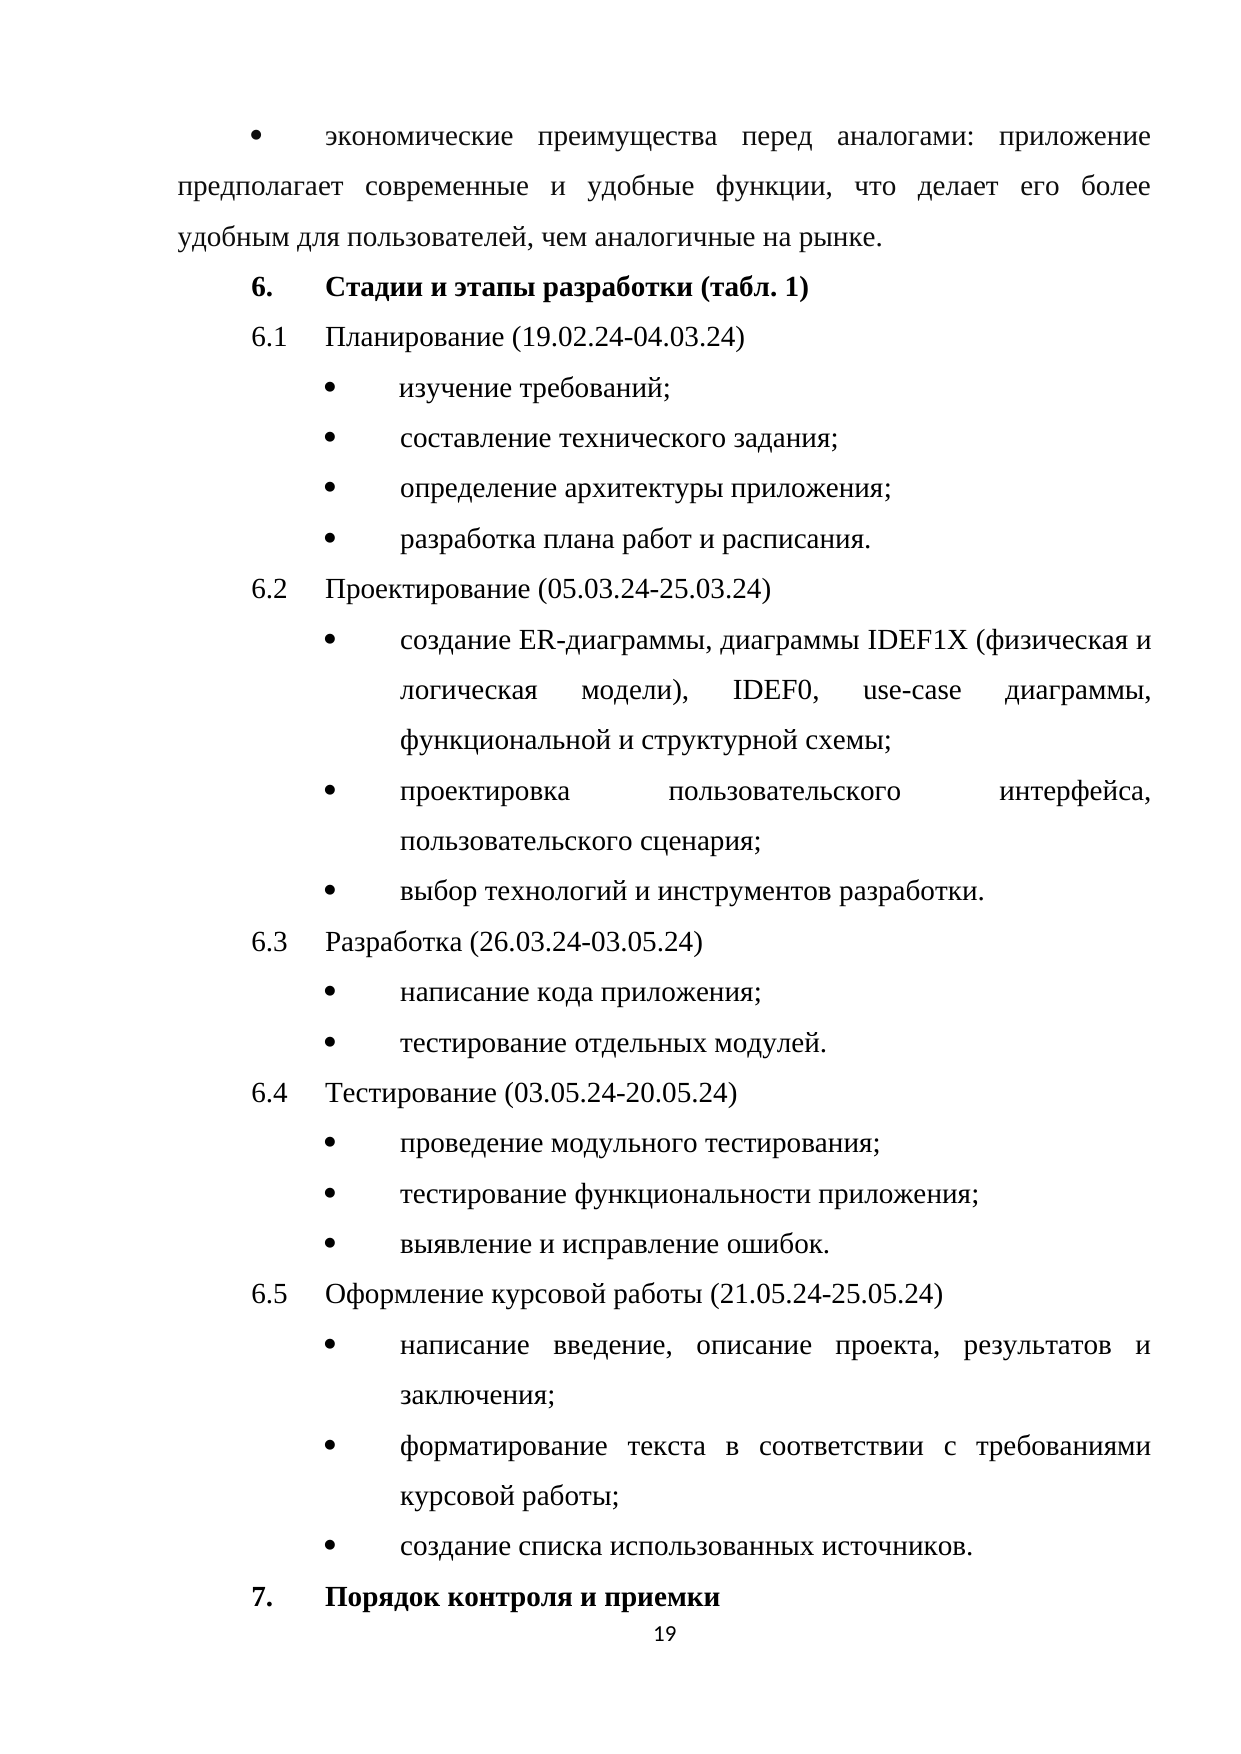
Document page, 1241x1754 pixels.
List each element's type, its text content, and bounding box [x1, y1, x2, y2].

list составление технического задания; [325, 420, 1152, 454]
list экономические преимущества перед аналогами: приложение предполагает современные и удобные функции, что делает его более удобным для пользователей, чем аналогичные на рынке. [177, 202, 1152, 252]
list тестирование отдельных модулей. [325, 1025, 1152, 1058]
list Стадии и этапы разработки (табл. 1) [177, 269, 1152, 303]
list Оформление курсовой работы (21.05.24-25.05.24) [177, 1277, 1152, 1310]
list написание кода приложения; [325, 974, 1152, 1008]
list экономические преимущества перед аналогами: приложение предполагает современные и удобные функции, что делает его более удобным для пользователей, чем аналогичные на рынке. [177, 118, 1152, 169]
list изучение требований; [325, 370, 1152, 403]
list Планирование (19.02.24-04.03.24) [177, 319, 1152, 353]
list форматирование текста в соответствии с требованиями курсовой работы; [325, 1428, 1152, 1512]
list Разработка (26.03.24-03.05.24) [177, 924, 1152, 957]
list Тестирование (03.05.24-20.05.24) [177, 1075, 1152, 1109]
list Порядок контроля и приемки [177, 1579, 1152, 1612]
list выявление и исправление ошибок. [325, 1226, 1152, 1260]
list Проектирование (05.03.24-25.03.24) [177, 571, 1152, 605]
list проведение модульного тестирования; [325, 1125, 1152, 1159]
list создание ER-диаграммы, диаграммы IDEF1X (физическая и логическая модели), IDEF0, use-case диаграммы, функциональной и структурной схемы; [325, 622, 1152, 756]
list тестирование функциональности приложения; [325, 1176, 1152, 1209]
list написание введение, описание проекта, результатов и заключения; [325, 1327, 1152, 1411]
list создание списка использованных источников. [325, 1528, 1152, 1562]
list выбор технологий и инструментов разработки. [325, 873, 1152, 907]
list проектировка пользовательского интерфейса, пользовательского сценария; [325, 773, 1152, 857]
list разработка плана работ и расписания. [325, 521, 1152, 555]
list определение архитектуры приложения; [325, 471, 1152, 504]
